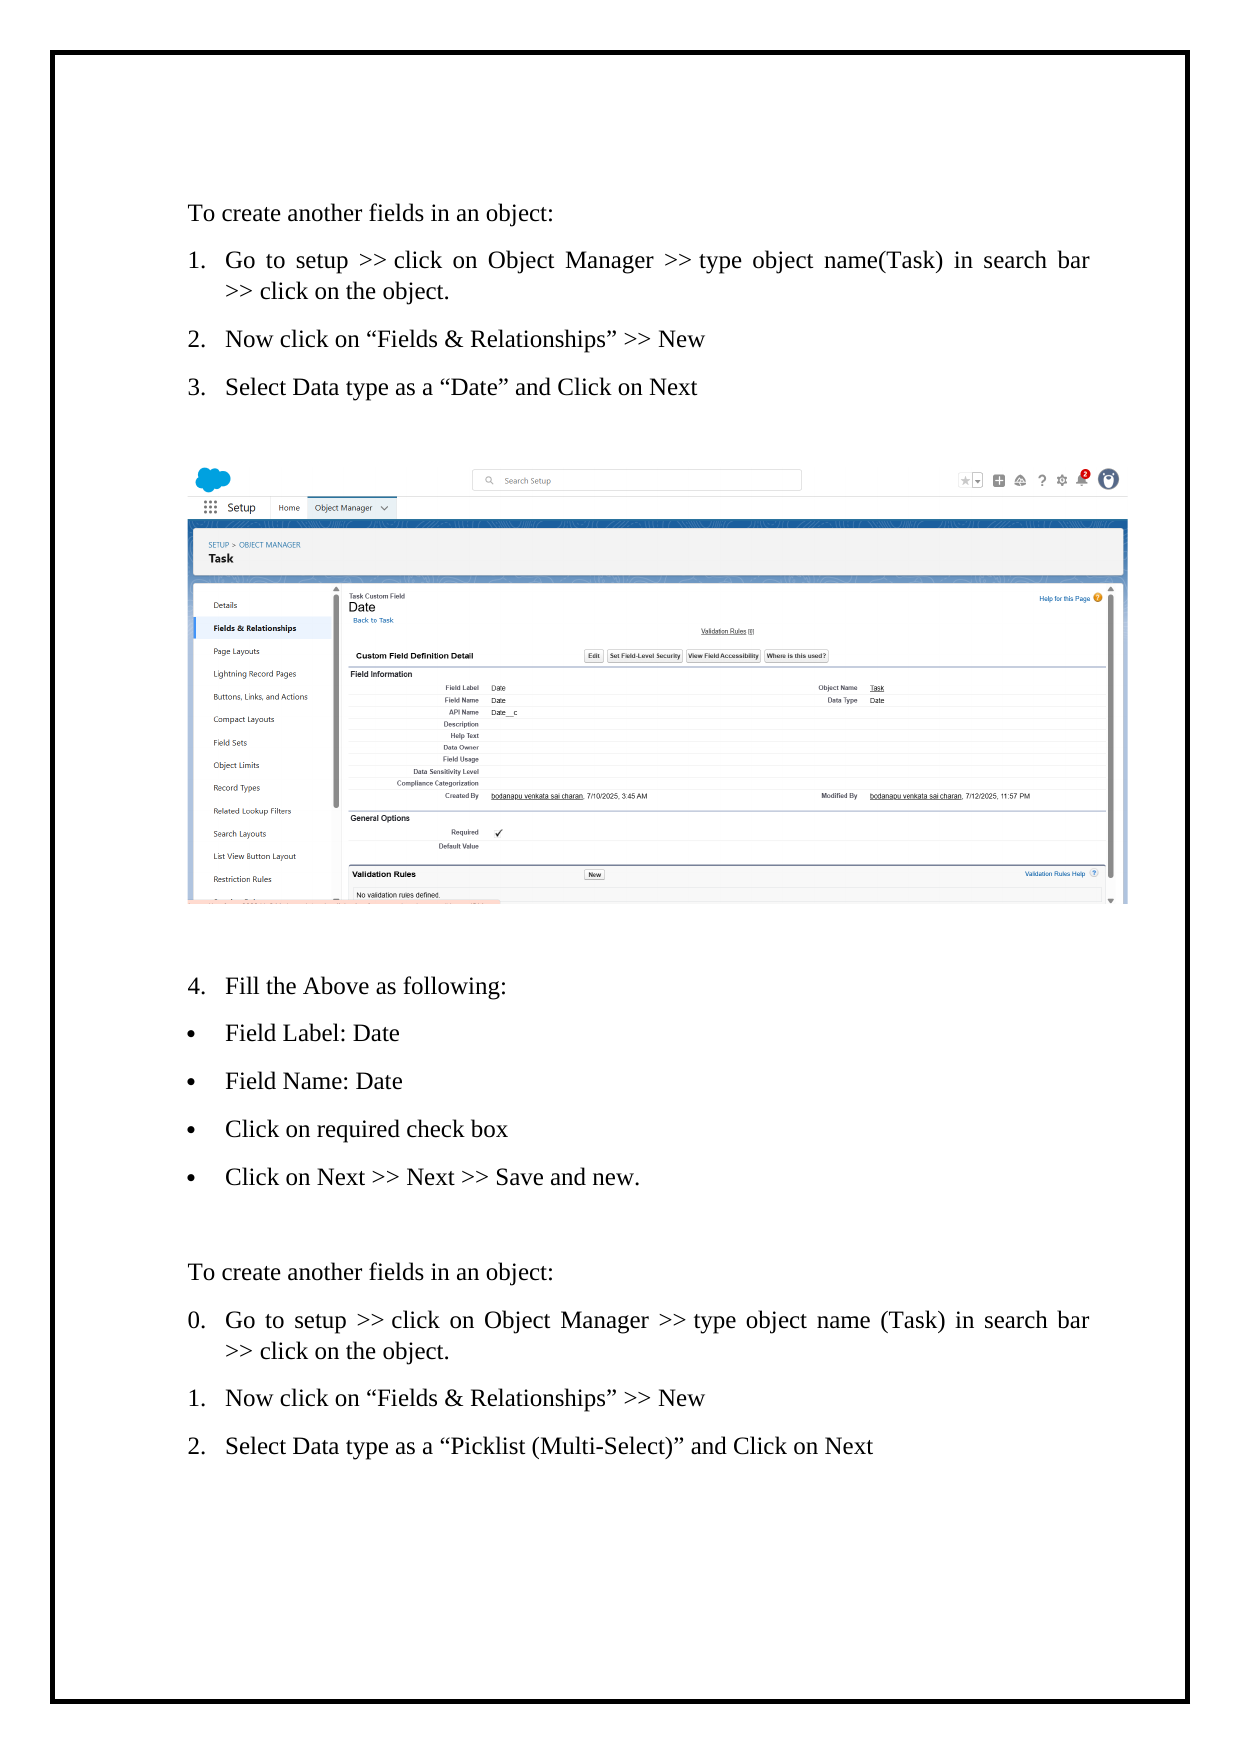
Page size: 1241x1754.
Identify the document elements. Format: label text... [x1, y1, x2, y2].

list Go to setup >> click on Object Manager >> type object name (Task) in search bar >> click on the object. [187, 1305, 1090, 1364]
list Field Name: Date [187, 1066, 1090, 1095]
text To create another fields in an object: [187, 198, 1090, 226]
picture [187, 467, 1128, 904]
list Click on required check box [187, 1114, 1090, 1143]
list Now click on “Fields & Relationships” >> New [187, 1383, 1090, 1412]
list Click on Next >> Next >> Save and new. [187, 1162, 1090, 1190]
list Now click on “Fields & Relationships” >> New [187, 324, 1090, 353]
list Select Data type as a “Picklist (Multi-Select)” and Click on Next [187, 1431, 1090, 1460]
text To create another fields in an object: [187, 1257, 1090, 1286]
list Field Label: Date [187, 1018, 1090, 1047]
list Go to setup >> click on Object Manager >> type object name(Task) in search bar >> click on the object. [187, 245, 1090, 305]
list Select Data type as a “Date” and Click on Next [187, 372, 1090, 401]
list Fill the Above as following: [187, 971, 1090, 999]
